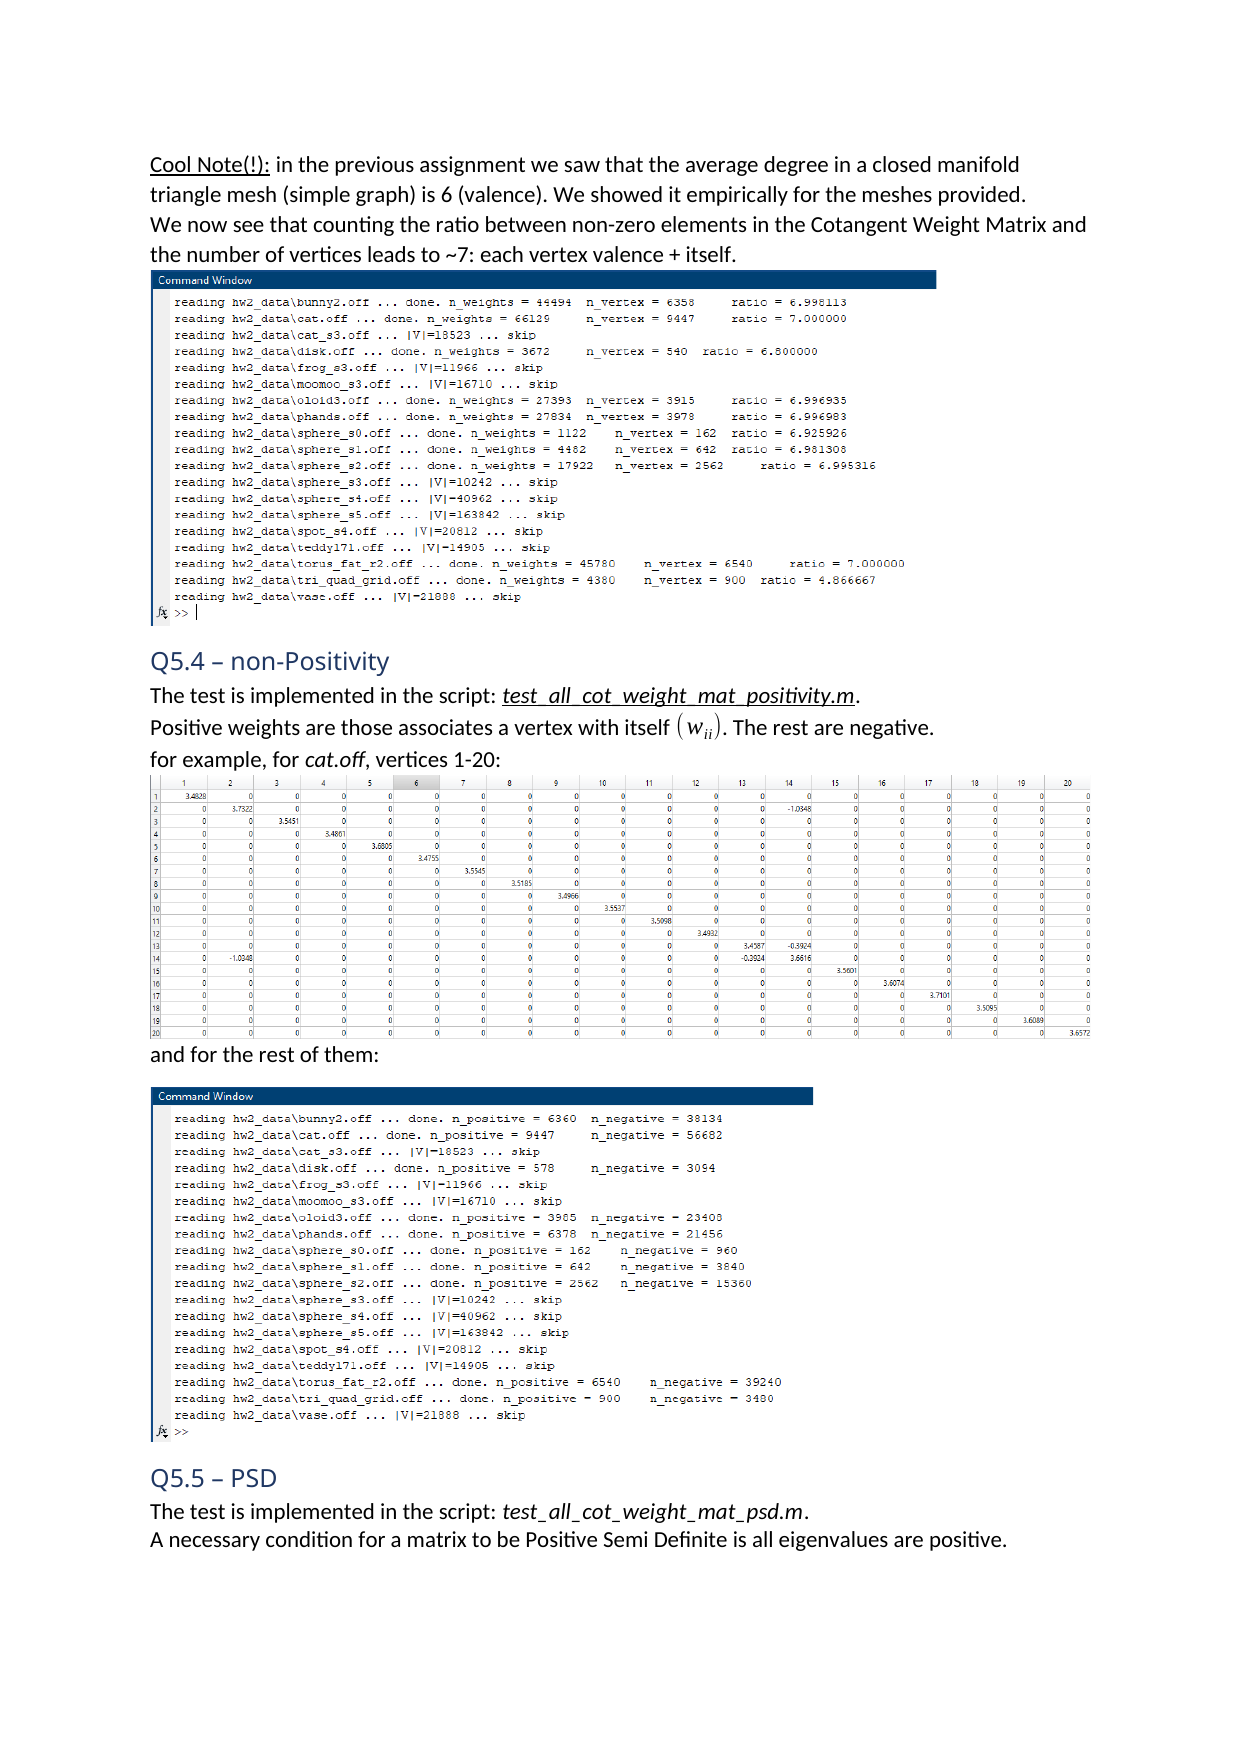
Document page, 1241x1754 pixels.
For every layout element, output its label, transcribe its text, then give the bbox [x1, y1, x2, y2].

picture [150, 775, 1091, 1039]
picture [150, 270, 937, 626]
text The test is implemented in the script: test_all_cot_weight_mat_positivity.m. Positive weights are those associates a vertex with itself . The rest are negative. for example, for cat.off, vertices 1-20: and for the rest of them: [150, 1039, 1090, 1068]
subtitle Q5.5 – PSD [150, 1460, 1090, 1494]
text The test is implemented in the script: test_all_cot_weight_mat_psd.m. A necessary condition for a matrix to be Positive Semi Definite is all eigenvalues are positive. [150, 1497, 1090, 1553]
picture [150, 1087, 814, 1442]
subtitle Q5.4 – non-Positivity [150, 644, 1090, 678]
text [150, 150, 1090, 625]
text The test is implemented in the script: test_all_cot_weight_mat_positivity.m. Positive weights are those associates a vertex with itself . The rest are negative. for example, for cat.off, vertices 1-20: and for the rest of them: [150, 681, 1090, 775]
